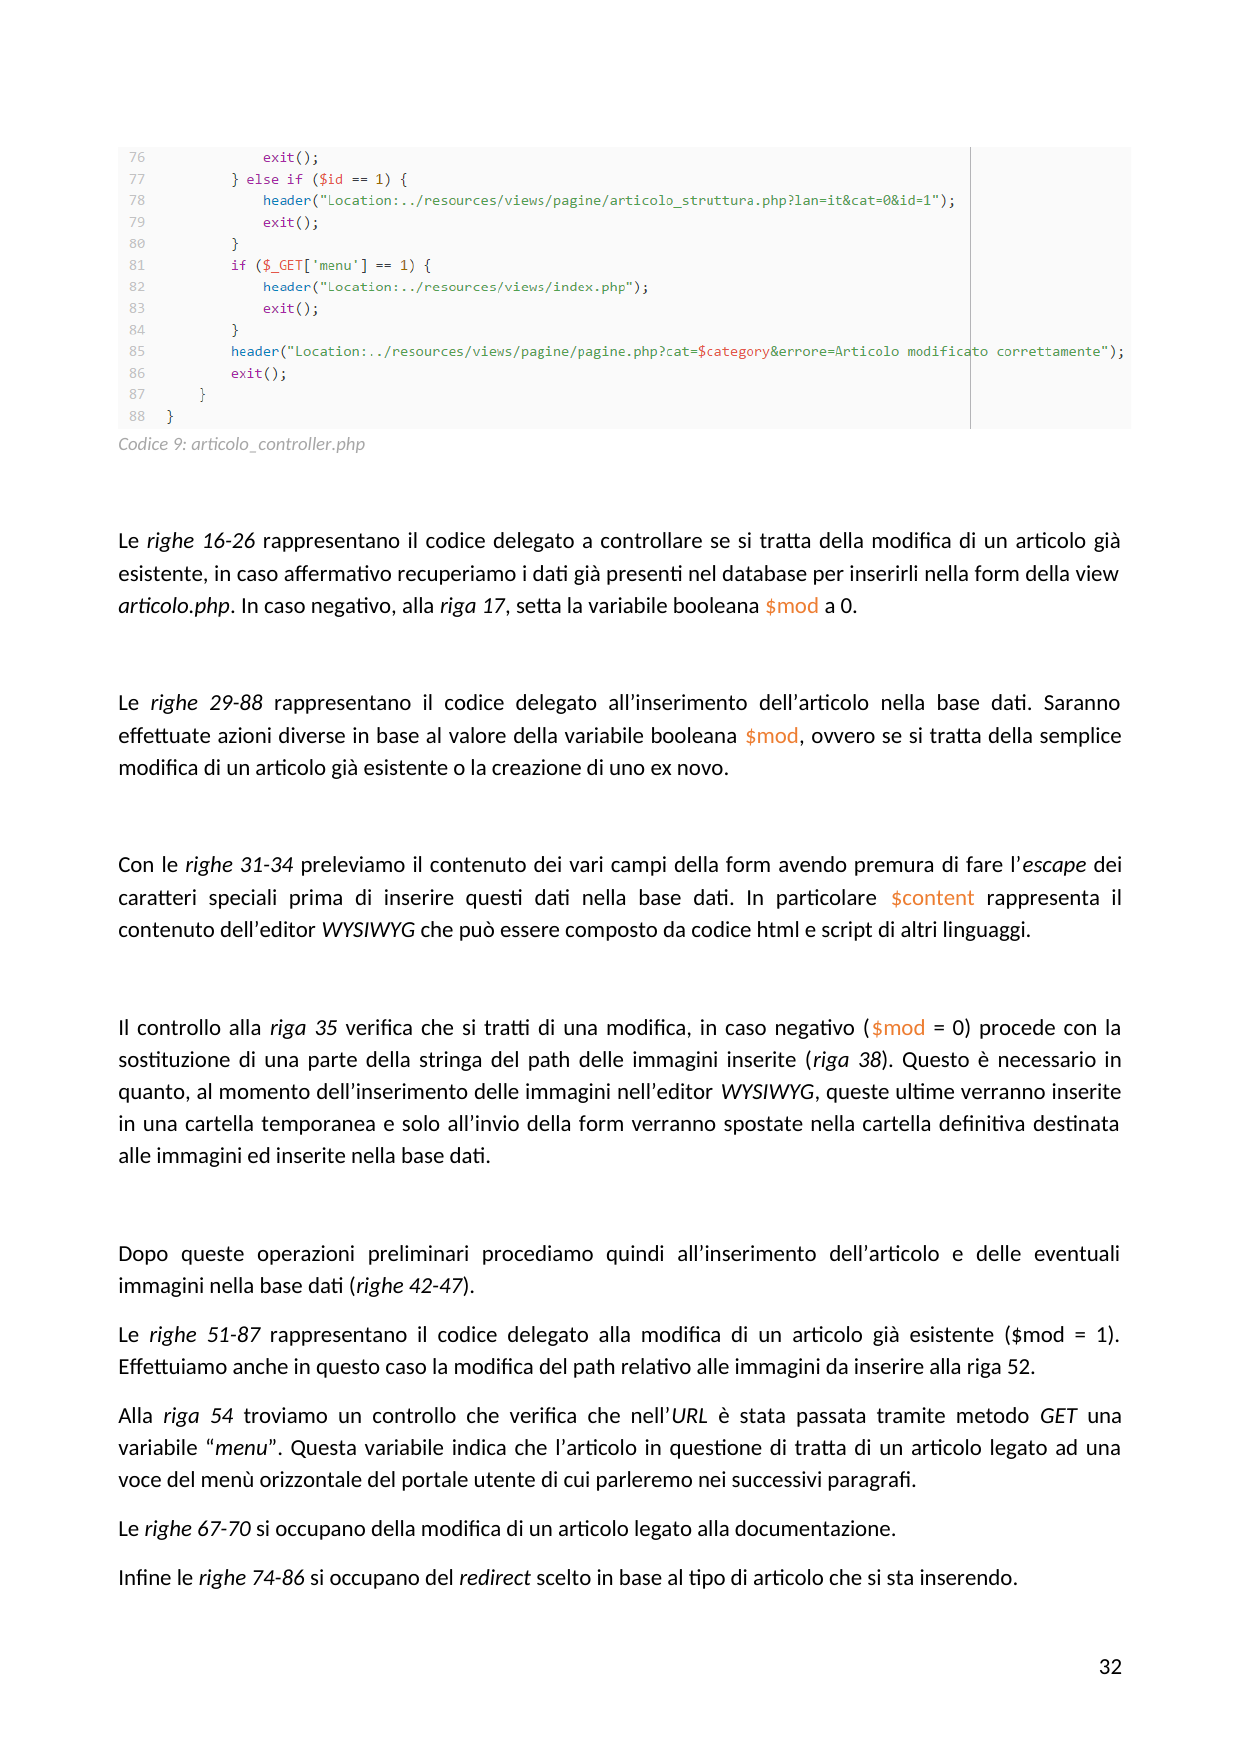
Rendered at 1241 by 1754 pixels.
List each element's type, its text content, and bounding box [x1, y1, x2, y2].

text Dopo queste operazioni preliminari procediamo quindi all’inserimento dell’articolo e delle eventuali immagini nella base dati (righe 42-47). [118, 1239, 1122, 1299]
text Le righe 67-70 si occupano della modifica di un articolo legato alla documentazione. [118, 1514, 1122, 1542]
text Le righe 29-88 rappresentano il codice delegato all’inserimento dell’articolo nella base dati. Saranno effettuate azioni diverse in base al valore della variabile booleana $mod, ovvero se si tratta della semplice modifica di un articolo già esistente o la creazione di uno ex novo. [118, 688, 1122, 781]
text Il controllo alla riga 35 verifica che si tratti di una modifica, in caso negativo ($mod = 0) procede con la sostituzione di una parte della stringa del path delle immagini inserite (riga 38). Questo è necessario in quanto, al momento dell’inserimento delle immagini nell’editor WYSIWYG, queste ultime verranno inserite in una cartella temporanea e solo all’invio della form verranno spostate nella cartella definitiva destinata alle immagini ed inserite nella base dati. [118, 1013, 1122, 1169]
text Con le righe 31-34 preleviamo il contenuto dei vari campi della form avendo premura di fare l’escape dei caratteri speciali prima di inserire questi dati nella base dati. In particolare $content rappresenta il contenuto dell’editor WYSIWYG che può essere composto da codice html e script di altri linguaggi. [118, 851, 1122, 943]
text Alla riga 54 troviamo un controllo che verifica che nell’URL è stata passata tramite metodo GET una variabile “menu”. Questa variabile indica che l’articolo in questione di tratta di un articolo legato ad una voce del menù orizzontale del portale utente di cui parleremo nei successivi paragrafi. [118, 1401, 1122, 1494]
text Le righe 16-26 rappresentano il codice delegato a controllare se si tratta della modifica di un articolo già esistente, in caso affermativo recuperiamo i dati già presenti nel database per inserirli nella form della view articolo.php. In caso negativo, alla riga 17, setta la variabile booleana $mod a 0. [118, 526, 1122, 619]
text Codice 9: articolo_controller.php [118, 429, 1122, 455]
text Infine le righe 74-86 si occupano del redirect scelto in base al tipo di articolo che si sta inserendo. [118, 1563, 1122, 1591]
text Le righe 51-87 rappresentano il codice delegato alla modifica di un articolo già esistente ($mod = 1). Effettuiamo anche in questo caso la modifica del path relativo alle immagini da inserire alla riga 52. [118, 1320, 1122, 1380]
picture [118, 147, 1132, 429]
